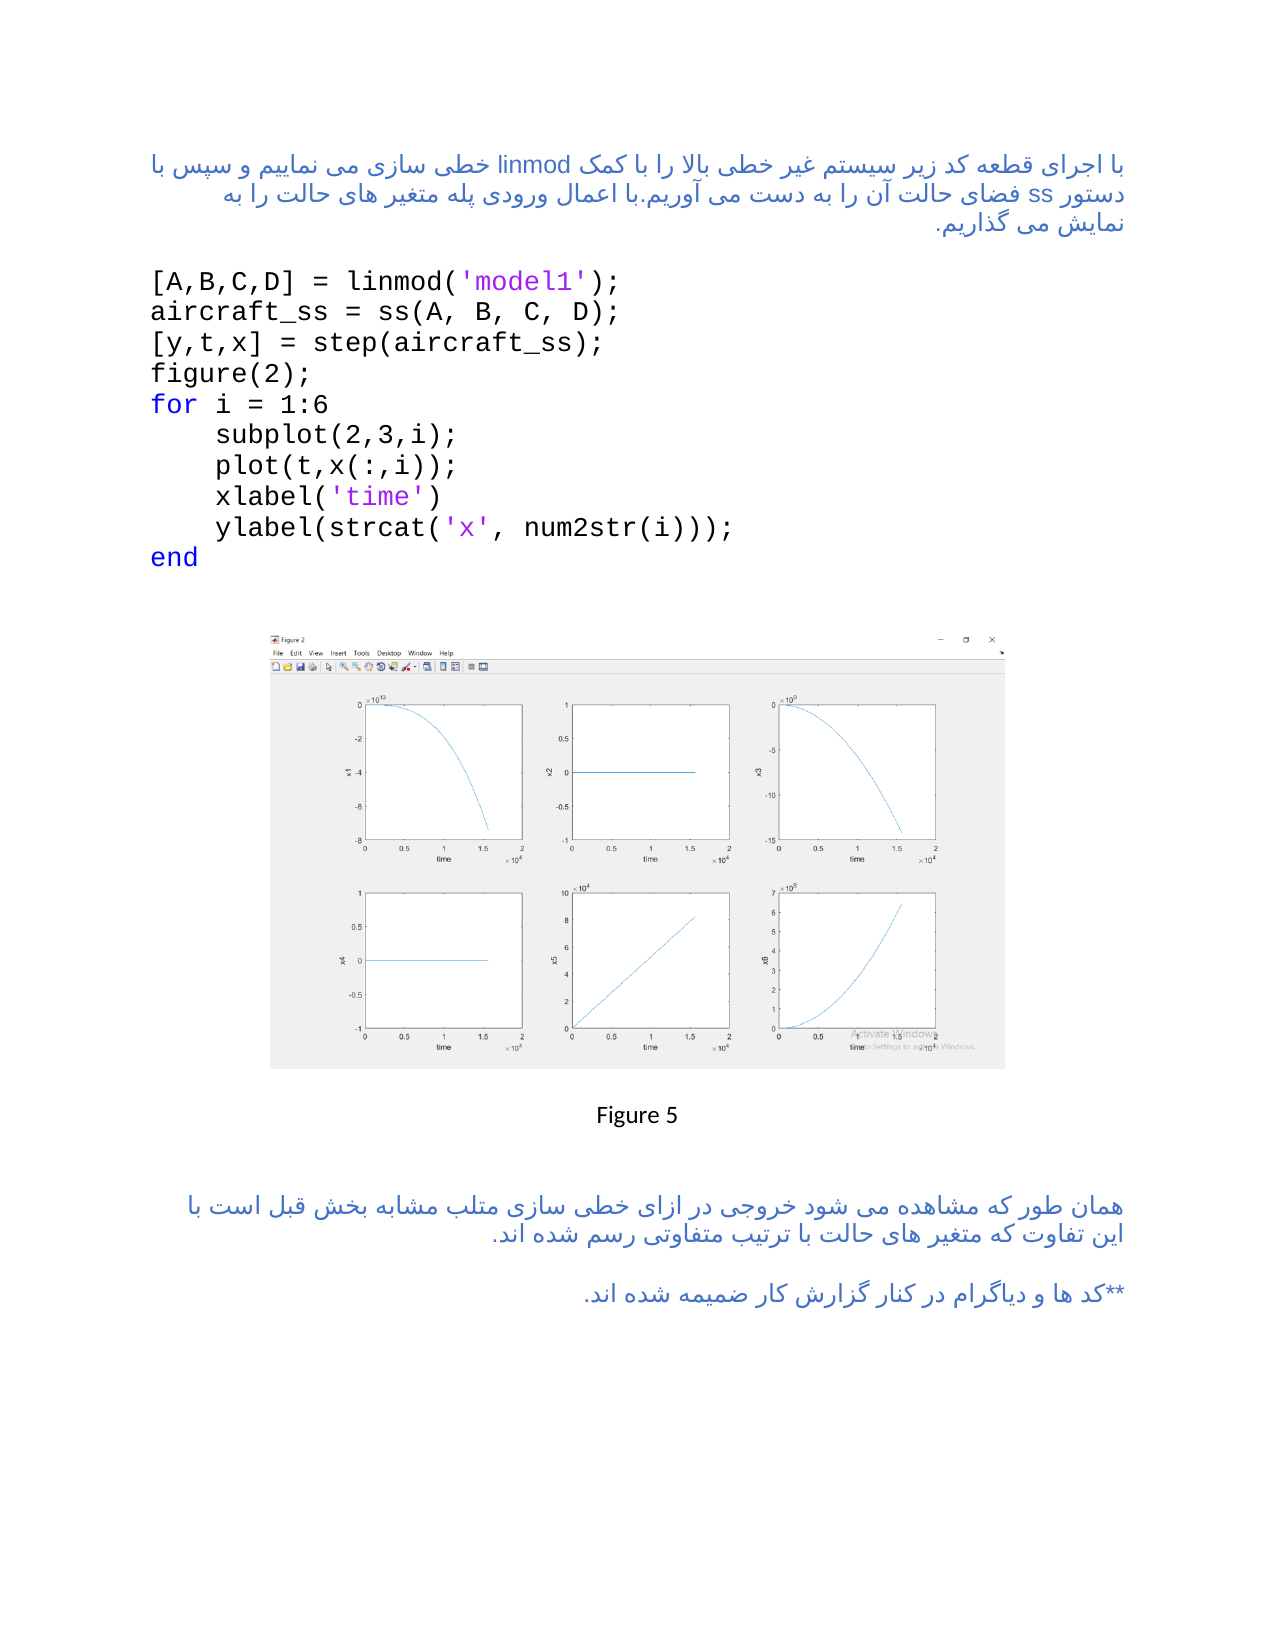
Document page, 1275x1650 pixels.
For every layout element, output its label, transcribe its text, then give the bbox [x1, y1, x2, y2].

text plot(t,x(:,i)); [150, 452, 1125, 483]
text for i = 1:6 [150, 390, 1125, 421]
text aircraft_ss = ss(A, B, C, D); [150, 298, 1125, 329]
text [y,t,x] = step(aircraft_ss); [150, 329, 1125, 360]
text xlabel('time') [150, 483, 1125, 513]
text figure(2); [150, 360, 1125, 390]
picture [269, 633, 1005, 1069]
text ylabel(strcat('x', num2str(i))); [150, 513, 1125, 544]
text [A,B,C,D] = linmod('model1'); [150, 267, 1125, 298]
text همان طور که مشاهده می شود خروجی در ازای خطی سازی متلب مشابه بخش قبل است با این تفاوت که متغیر های حالت با ترتیب متفاوتی رسم شده اند. [150, 1191, 1125, 1248]
text subplot(2,3,i); [150, 421, 1125, 452]
text end [150, 544, 1125, 575]
text **کد ها و دیاگرام در کنار گزارش کار ضمیمه شده اند. [150, 1279, 1125, 1307]
text Figure 5 [150, 1099, 1125, 1129]
text با اجرای قطعه کد زیر سیستم غیر خطی بالا را با کمک linmod خطی سازی می نماییم و سپس با دستور ss فضای حالت آن را به دست می آوریم.با اعمال ورودی پله متغیر های حالت را به نمایش می گذاریم. [150, 150, 1125, 236]
